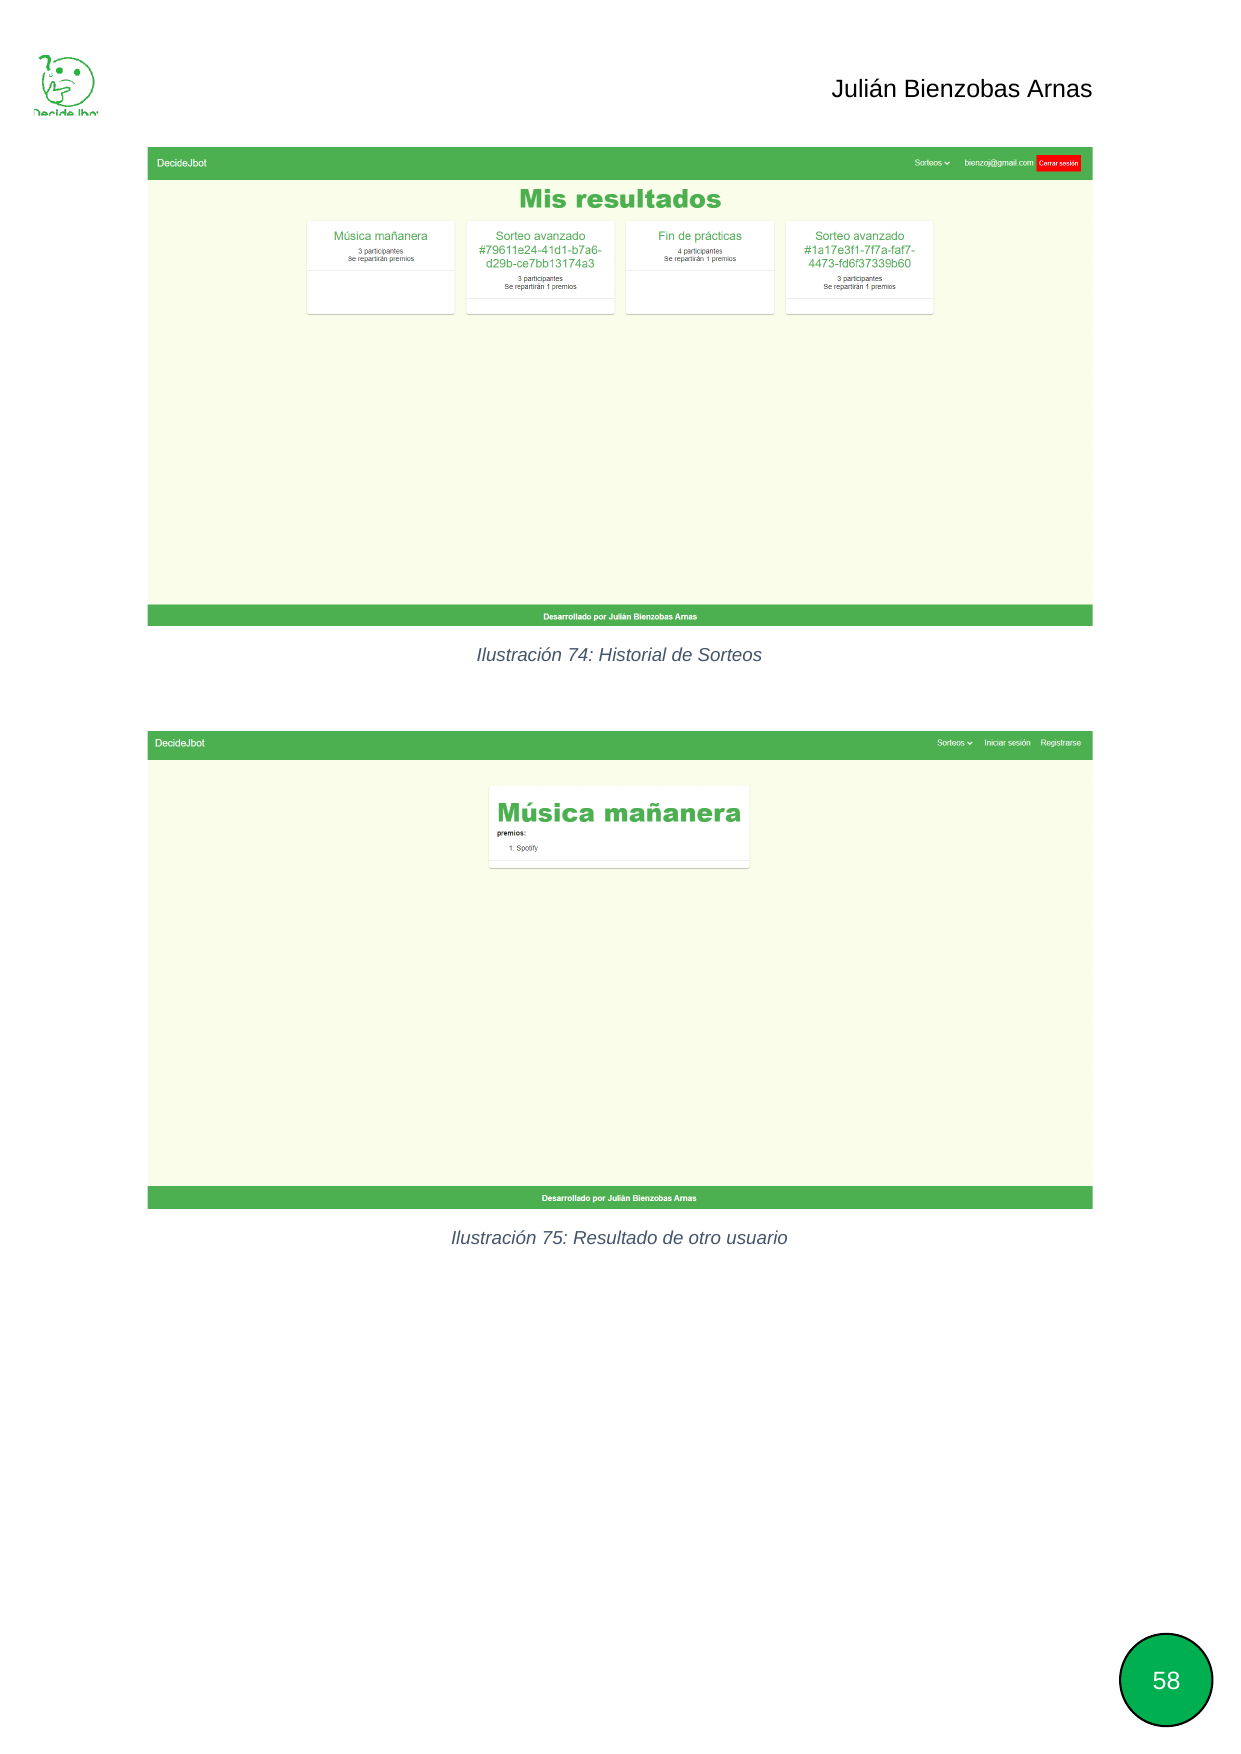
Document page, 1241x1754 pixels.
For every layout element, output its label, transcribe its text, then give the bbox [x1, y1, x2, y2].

picture [32, 55, 99, 114]
picture [147, 731, 1093, 1209]
text Ilustración 75: Resultado de otro usuario [148, 1227, 1092, 1248]
picture [147, 147, 1093, 626]
text Ilustración 74: Historial de Sorteos [148, 644, 1092, 666]
